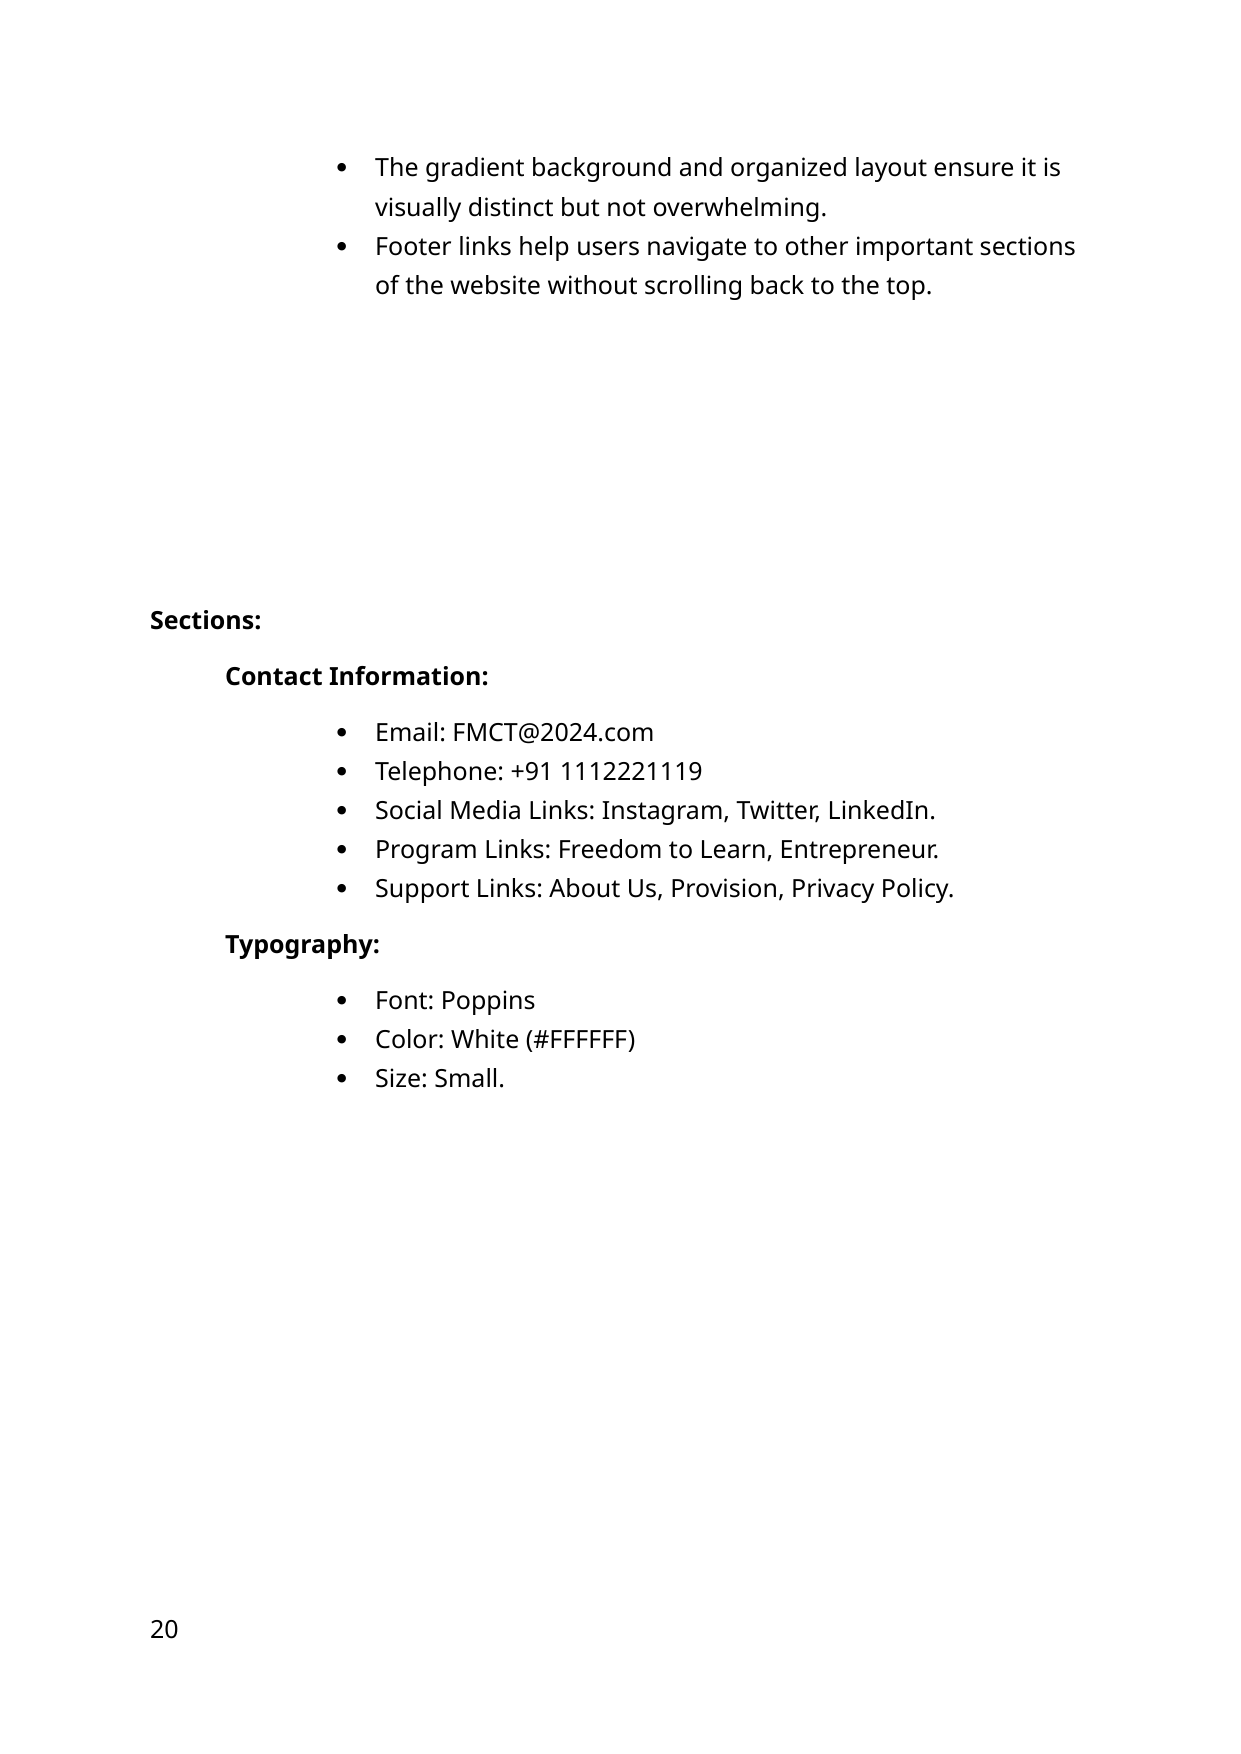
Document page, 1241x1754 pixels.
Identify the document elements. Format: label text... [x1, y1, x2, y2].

list Email: FMCT@2024.com [337, 714, 1090, 748]
list Footer links help users navigate to other important sections of the website without scrolling back to the top. [337, 228, 1090, 302]
list Program Links: Freedom to Learn, Entrepreneur. [337, 832, 1090, 866]
list The gradient background and organized layout ensure it is visually distinct but not overwhelming. [337, 150, 1090, 223]
text Sections: [120, 602, 1090, 637]
list Support Links: About Us, Provision, Privacy Policy. [337, 871, 1090, 905]
list Social Media Links: Instagram, Twitter, LinkedIn. [337, 792, 1090, 827]
text Typography: [120, 927, 1090, 961]
list Color: White (#FFFFFF) [337, 1022, 1090, 1056]
text Contact Information: [120, 658, 1090, 692]
list Size: Small. [337, 1061, 1090, 1095]
list Font: Poppins [337, 982, 1090, 1017]
list Telephone: +91 1112221119 [337, 753, 1090, 787]
